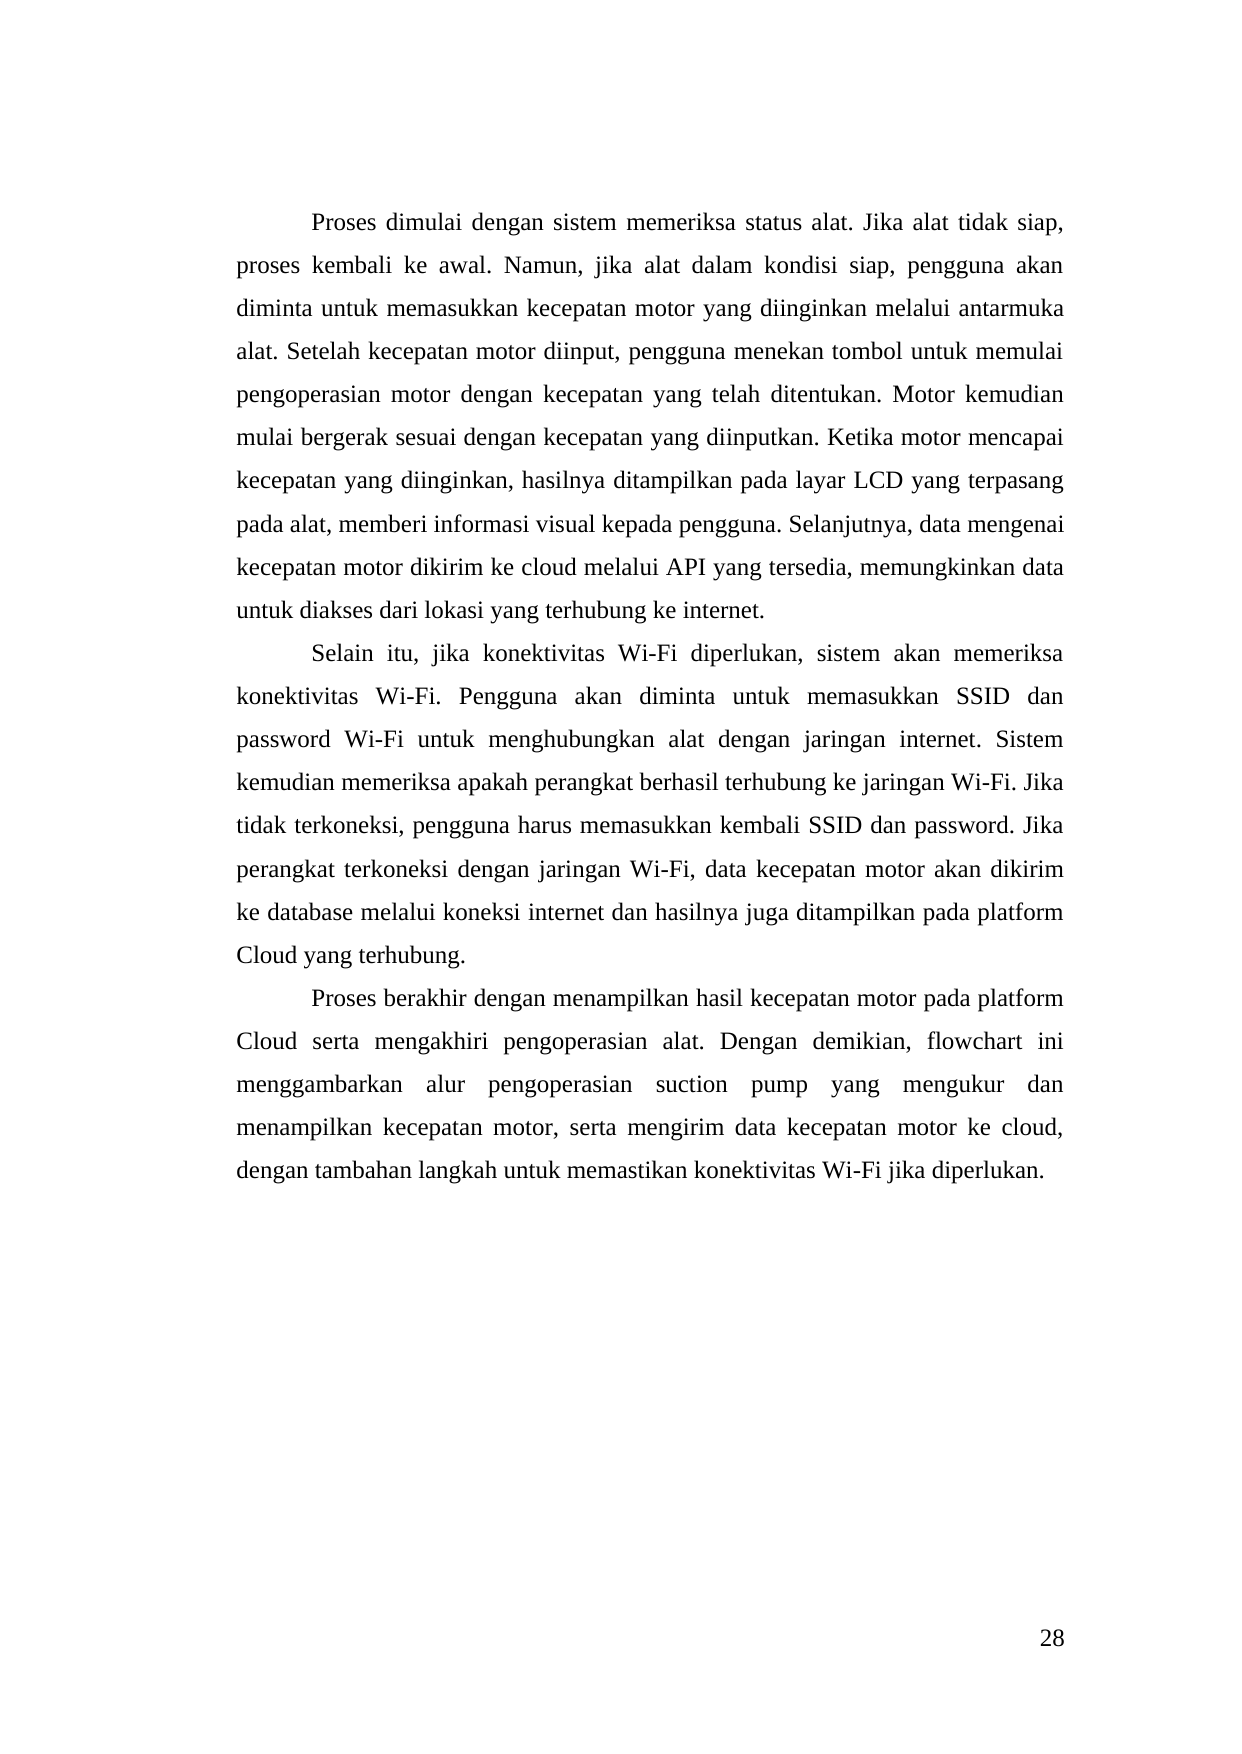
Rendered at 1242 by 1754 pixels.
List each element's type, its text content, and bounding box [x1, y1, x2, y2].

text Selain itu, jika konektivitas Wi-Fi diperlukan, sistem akan memeriksa konektivitas Wi-Fi. Pengguna akan diminta untuk memasukkan SSID dan password Wi-Fi untuk menghubungkan alat dengan jaringan internet. Sistem kemudian memeriksa apakah perangkat berhasil terhubung ke jaringan Wi-Fi. Jika tidak terkoneksi, pengguna harus memasukkan kembali SSID dan password. Jika perangkat terkoneksi dengan jaringan Wi-Fi, data kecepatan motor akan dikirim ke database melalui koneksi internet dan hasilnya juga ditampilkan pada platform Cloud yang terhubung. [236, 638, 1064, 969]
text Proses dimulai dengan sistem memeriksa status alat. Jika alat tidak siap, proses kembali ke awal. Namun, jika alat dalam kondisi siap, pengguna akan diminta untuk memasukkan kecepatan motor yang diinginkan melalui antarmuka alat. Setelah kecepatan motor diinput, pengguna menekan tombol untuk memulai pengoperasian motor dengan kecepatan yang telah ditentukan. Motor kemudian mulai bergerak sesuai dengan kecepatan yang diinputkan. Ketika motor mencapai kecepatan yang diinginkan, hasilnya ditampilkan pada layar LCD yang terpasang pada alat, memberi informasi visual kepada pengguna. Selanjutnya, data mengenai kecepatan motor dikirim ke cloud melalui API yang tersedia, memungkinkan data untuk diakses dari lokasi yang terhubung ke internet. [236, 207, 1064, 624]
text Proses berakhir dengan menampilkan hasil kecepatan motor pada platform Cloud serta mengakhiri pengoperasian alat. Dengan demikian, flowchart ini menggambarkan alur pengoperasian suction pump yang mengukur dan menampilkan kecepatan motor, serta mengirim data kecepatan motor ke cloud, dengan tambahan langkah untuk memastikan konektivitas Wi-Fi jika diperlukan. [236, 983, 1064, 1184]
